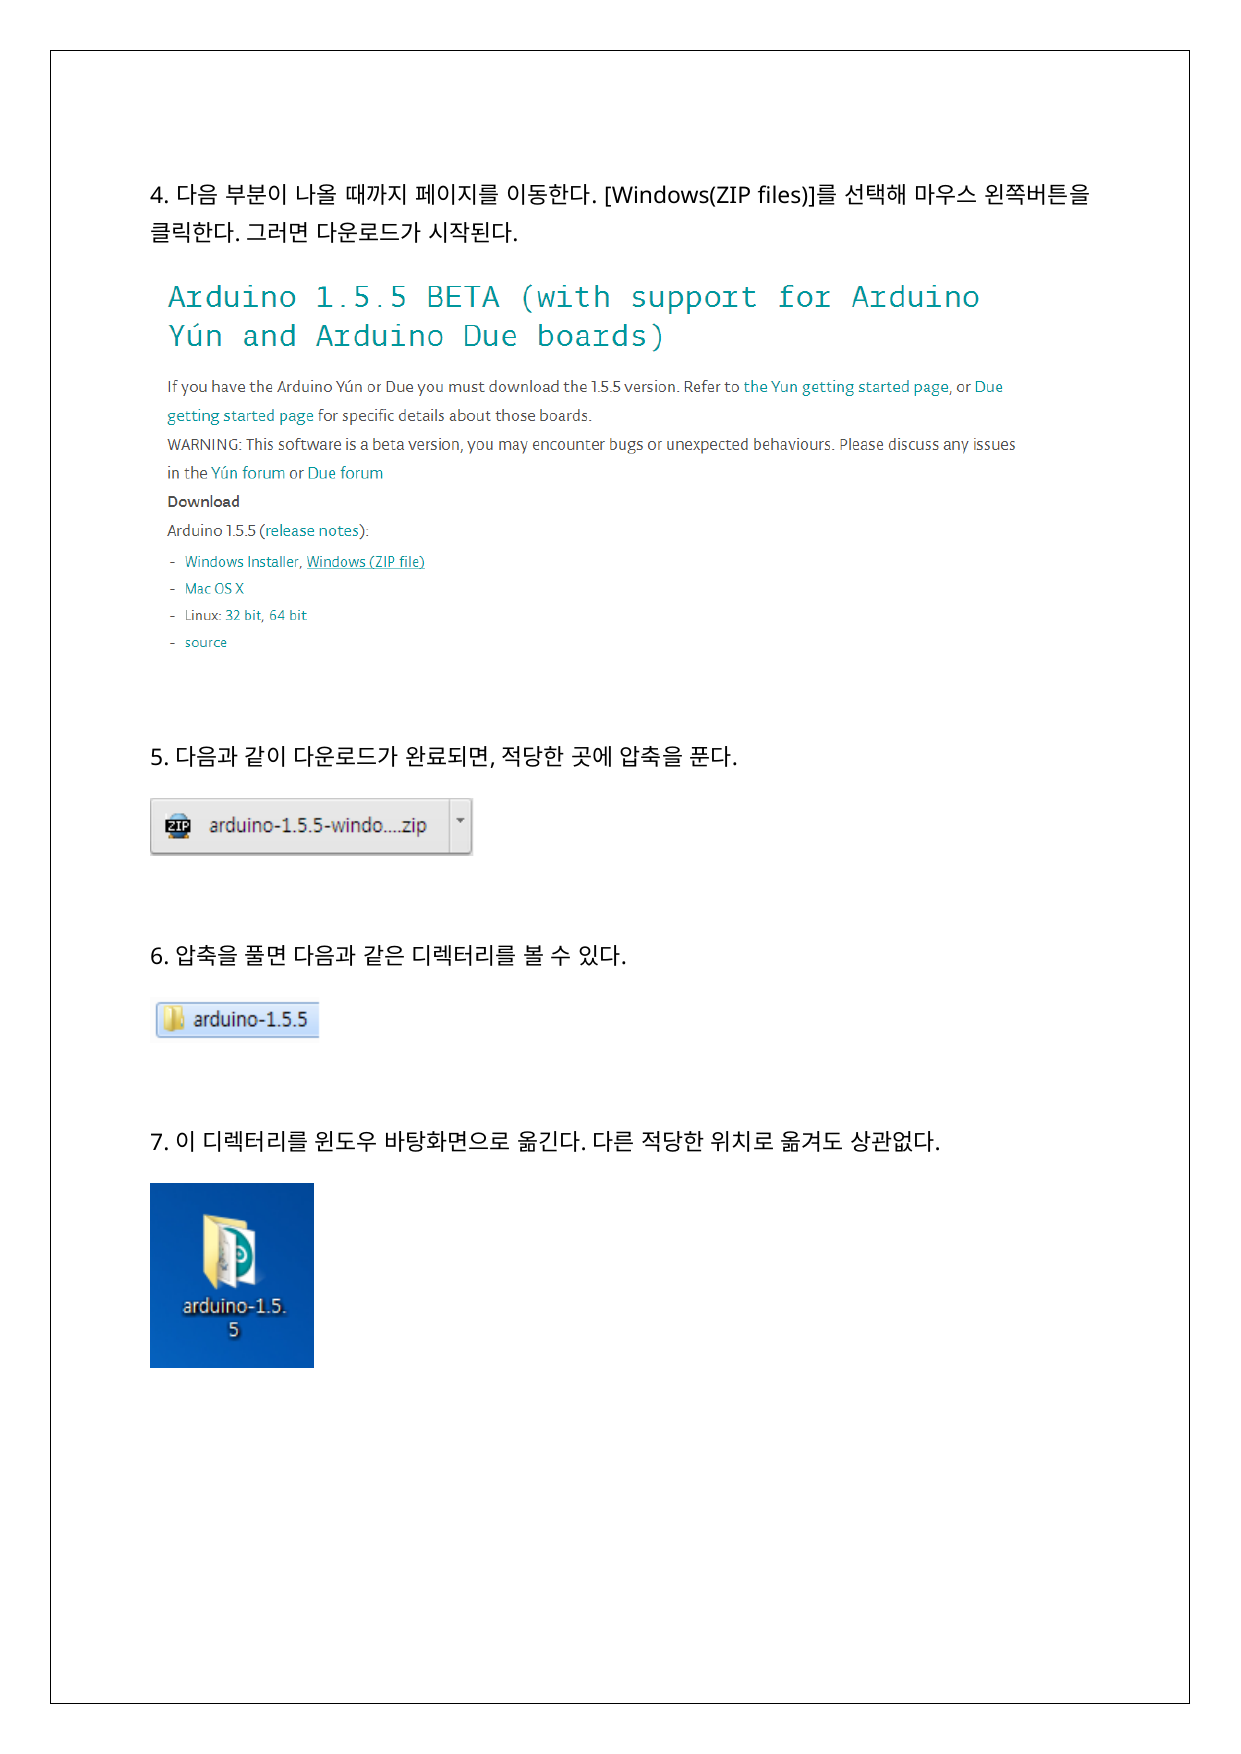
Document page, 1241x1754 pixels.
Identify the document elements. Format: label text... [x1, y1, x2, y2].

text 7. 이 디렉터리를 윈도우 바탕화면으로 옮긴다. 다른 적당한 위치로 옮겨도 상관없다. [150, 1124, 1090, 1157]
picture [150, 274, 1036, 658]
picture [150, 1183, 314, 1368]
picture [150, 997, 324, 1043]
text 4. 다음 부분이 나올 때까지 페이지를 이동한다. [Windows(ZIP files)]를 선택해 마우스 왼쪽버튼을 클릭한다. 그러면 다운로드가 시작된다. [150, 177, 1090, 249]
picture [150, 798, 474, 856]
text 5. 다음과 같이 다운로드가 완료되면, 적당한 곳에 압축을 푼다. [150, 739, 1090, 772]
text 6. 압축을 풀면 다음과 같은 디렉터리를 볼 수 있다. [150, 938, 1090, 971]
